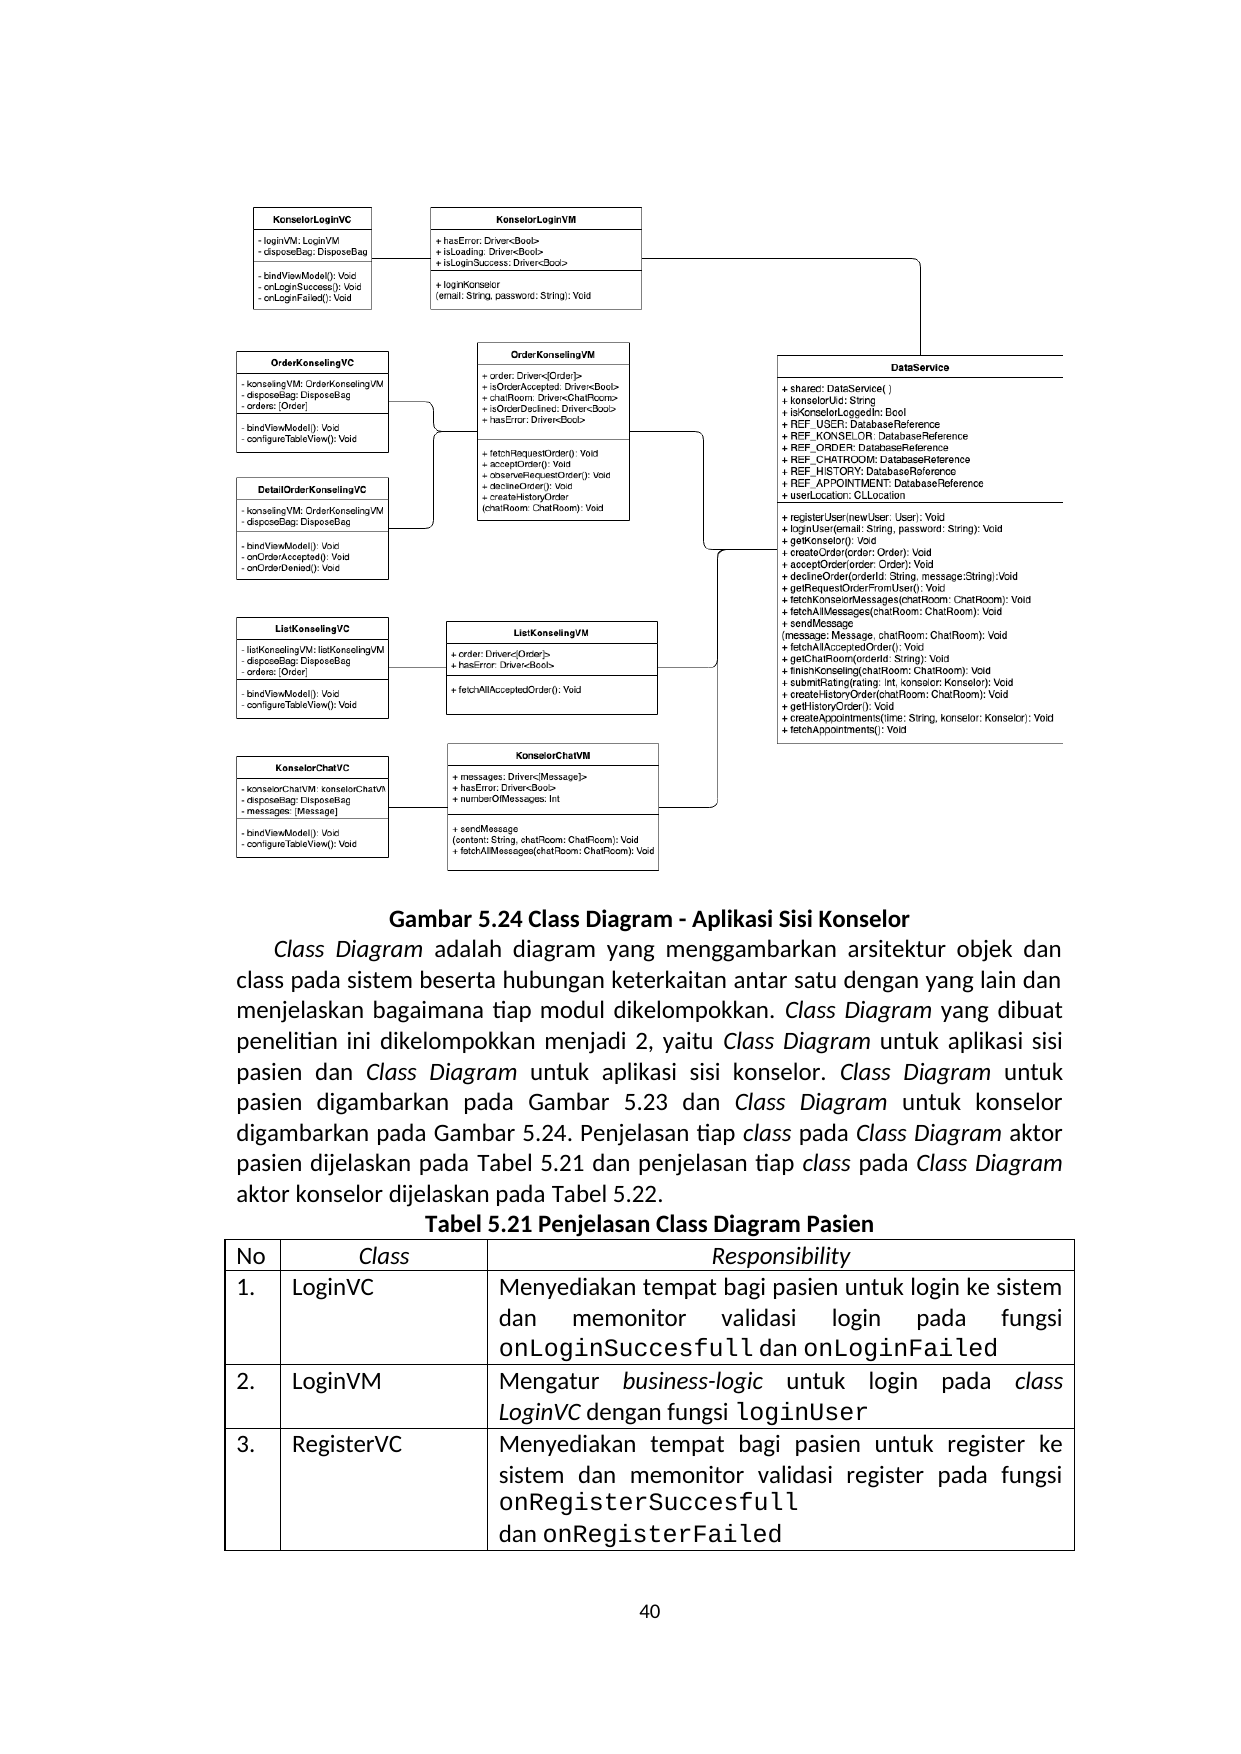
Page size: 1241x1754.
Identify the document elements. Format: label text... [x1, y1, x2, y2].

table_cell Mengatur business-logic untuk login pada class LoginVC dengan fungsi loginUser [488, 1365, 1074, 1427]
table_header Responsibility [488, 1240, 1074, 1270]
table_cell LoginVM [281, 1365, 487, 1427]
table_cell 2. [226, 1365, 280, 1427]
table_cell 3. [226, 1429, 280, 1550]
table_cell LoginVC [281, 1271, 487, 1364]
picture [236, 207, 1063, 873]
table_cell Menyediakan tempat bagi pasien untuk login ke sistem dan memonitor validasi login pada fungsi onLoginSuccesfull dan onLoginFailed [488, 1271, 1074, 1364]
table_cell Menyediakan tempat bagi pasien untuk register ke sistem dan memonitor validasi register pada fungsi onRegisterSuccesfull dan onRegisterFailed [488, 1429, 1074, 1550]
table_header No [226, 1240, 280, 1270]
table_cell 1. [226, 1271, 280, 1364]
table_header Class [281, 1240, 487, 1270]
table_cell RegisterVC [281, 1429, 487, 1550]
